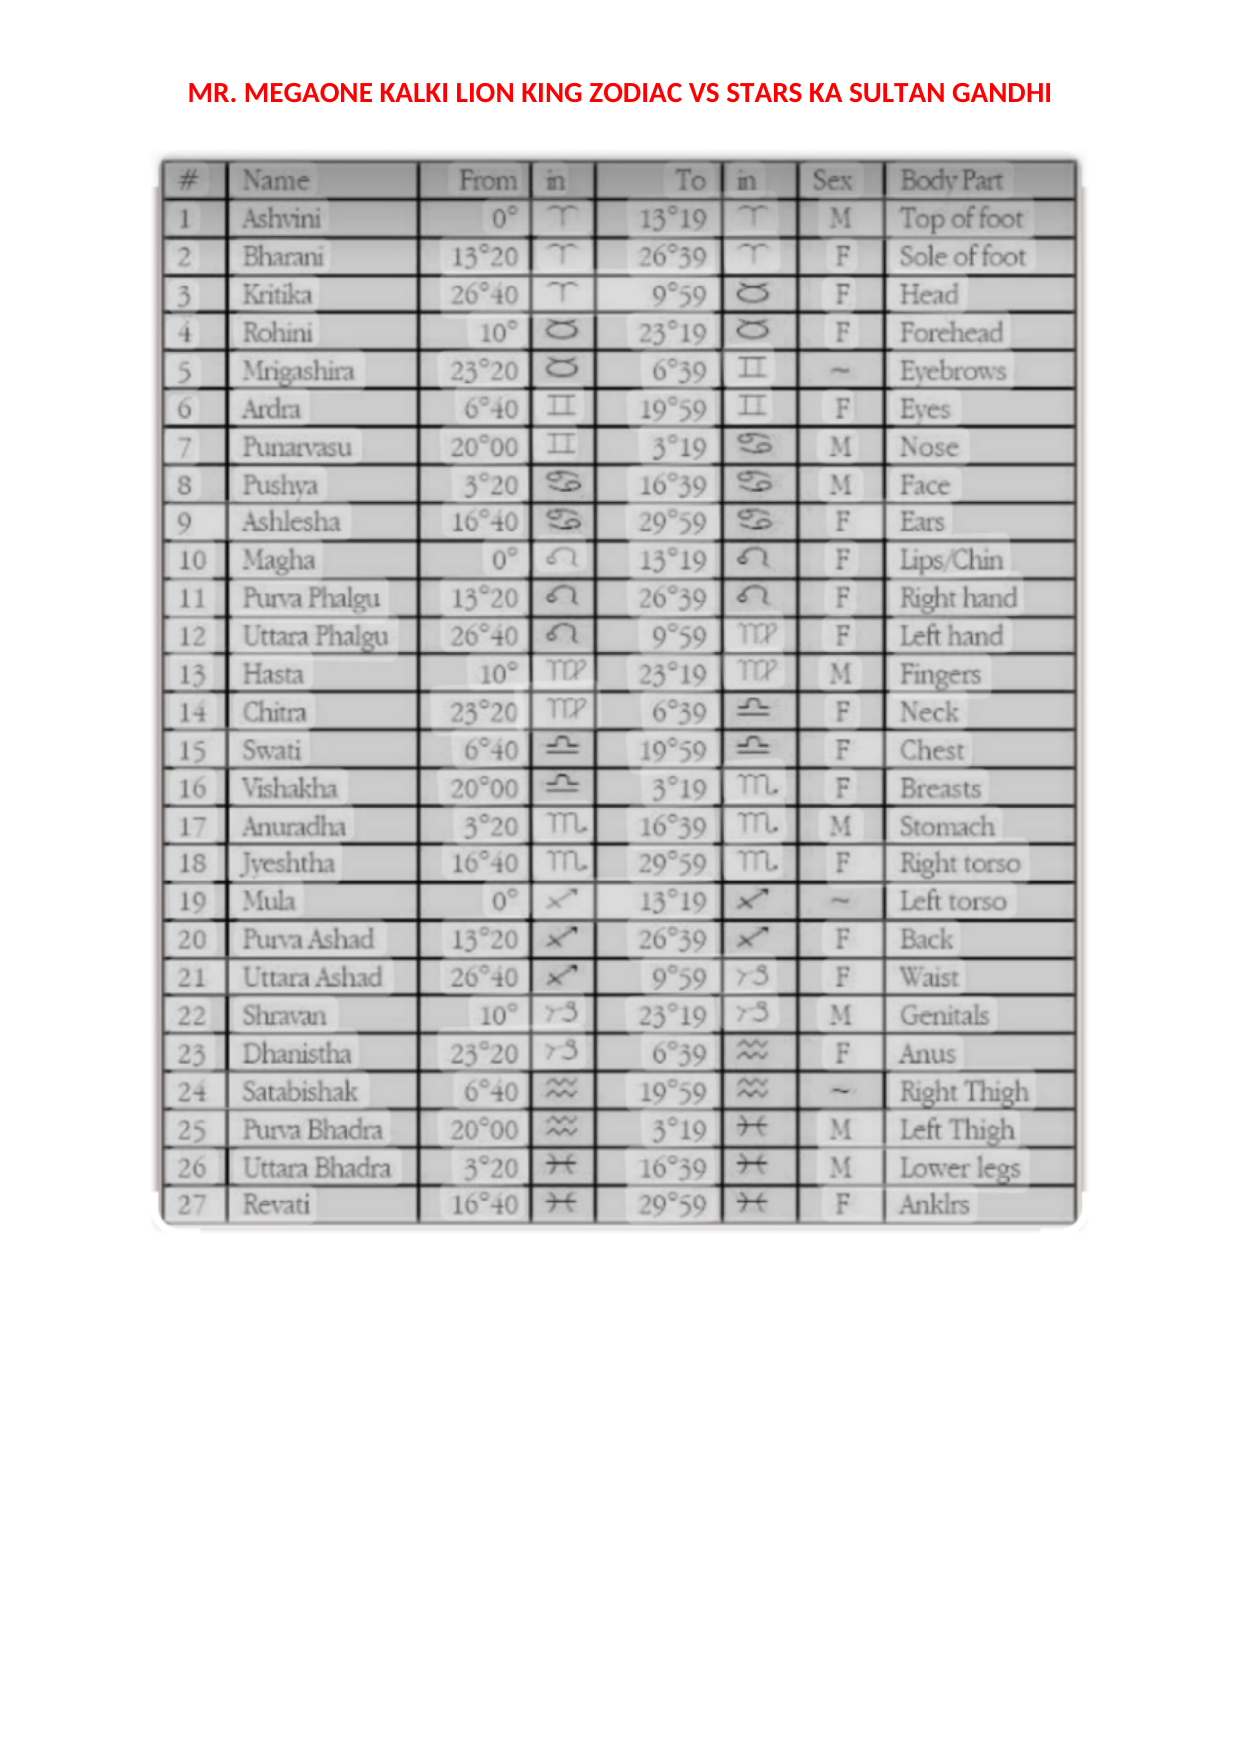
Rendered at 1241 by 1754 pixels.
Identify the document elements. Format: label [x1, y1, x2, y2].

picture [167, 166, 1073, 1217]
